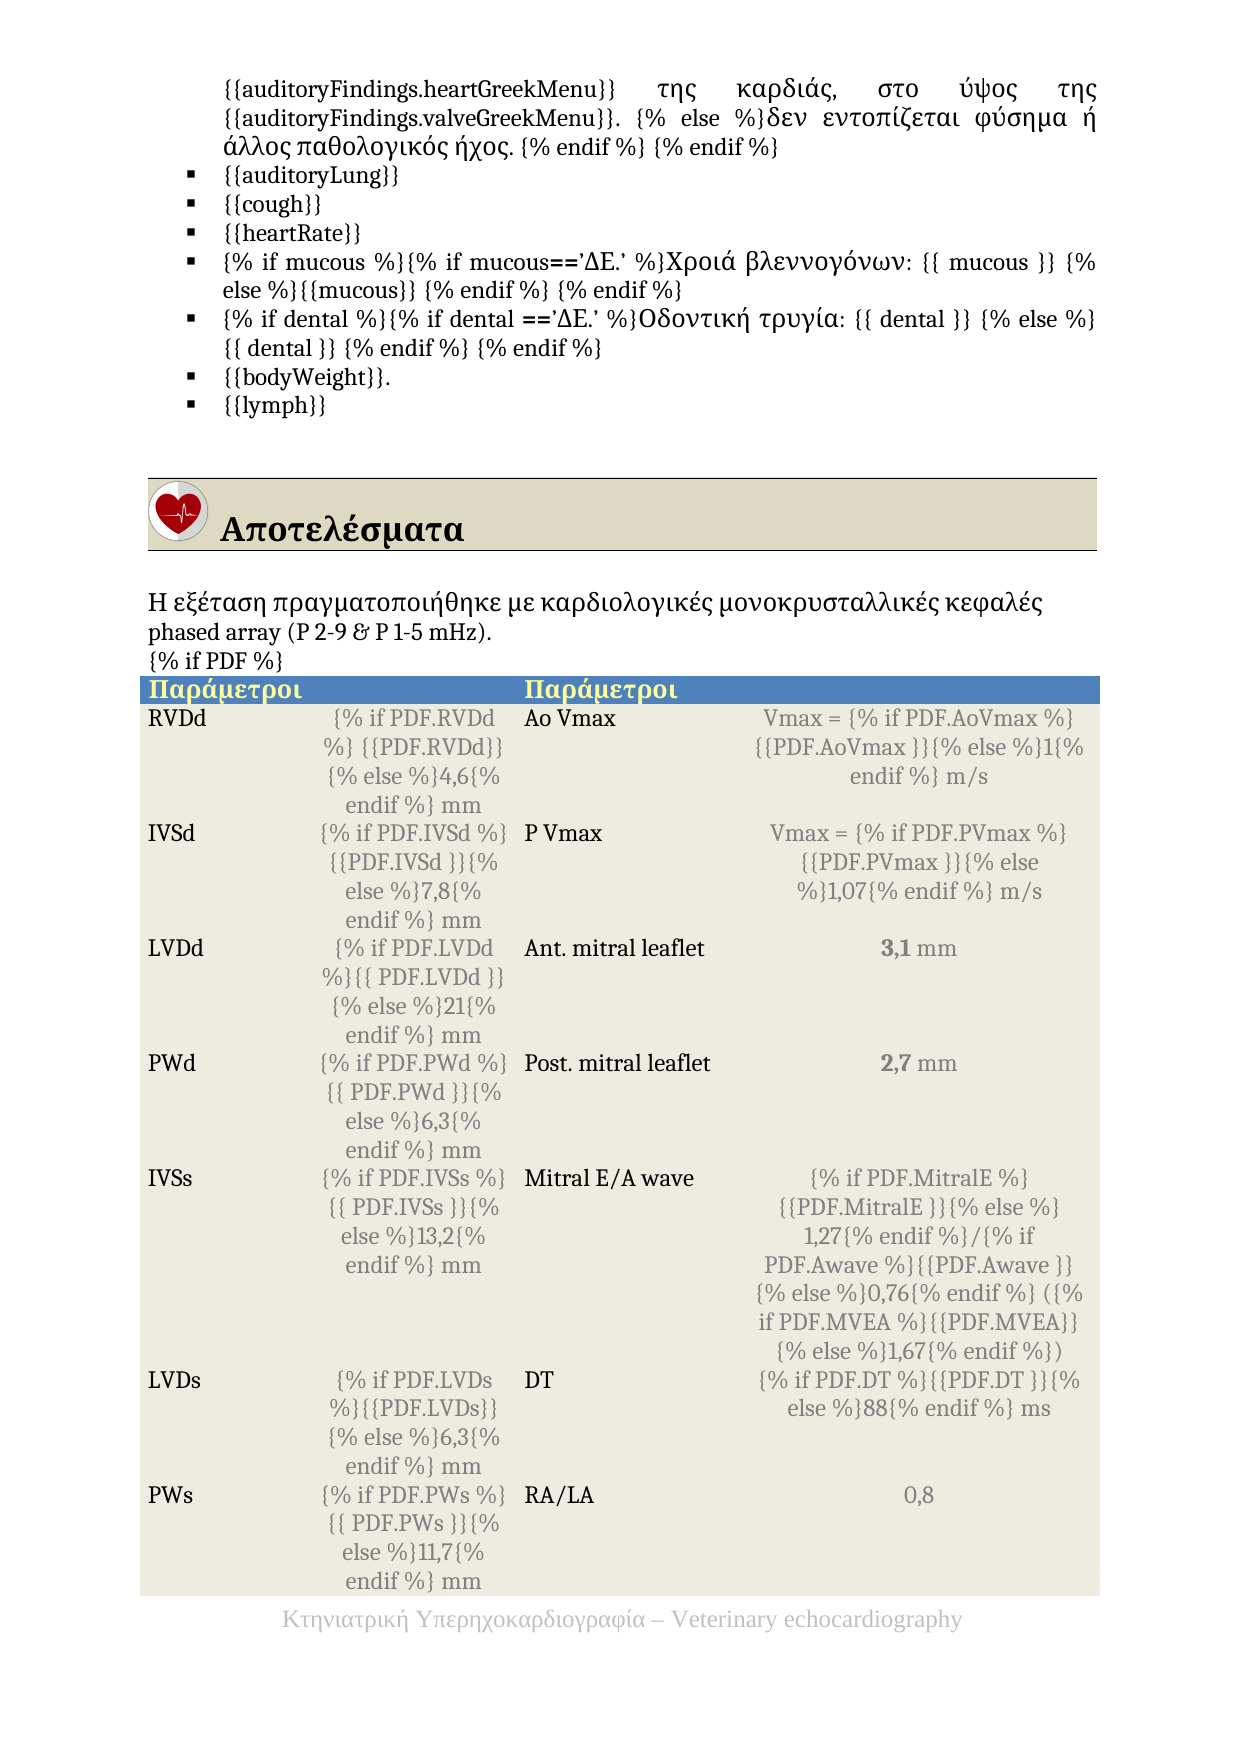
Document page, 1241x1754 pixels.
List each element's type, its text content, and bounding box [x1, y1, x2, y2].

table_header [738, 676, 1100, 704]
table_header Παράμετροι [140, 676, 310, 704]
table_cell {% if PDF.IVSd %}{{PDF.IVSd }}{% else %}7,8{% endif %} mm [310, 819, 517, 934]
table_cell DT [517, 1366, 738, 1481]
table_cell Vmax = {% if PDF.AoVmax %}{{PDF.AoVmax }}{% else %}1{% endif %} m/s [738, 704, 1100, 819]
picture [147, 480, 209, 542]
table_cell {% if PDF.PWd %}{{ PDF.PWd }}{% else %}6,3{% endif %} mm [310, 1049, 517, 1164]
table_cell {% if PDF.PWs %}{{ PDF.PWs }}{% else %}11,7{% endif %} mm [310, 1481, 517, 1596]
list {% if mucous %}{% if mucous==’ΔΕ.’ %}Χροιά βλεννογόνων: {{ mucous }} {% else %}{{mucous}} {% endif %} {% endif %} [185, 247, 1097, 305]
table_cell RVDd [140, 704, 310, 819]
table_cell Mitral E/A wave [517, 1164, 738, 1366]
list {{heartRate}} [185, 219, 1097, 247]
text Η εξέταση πραγματοποιήθηκε με καρδιολογικές μονοκρυσταλλικές κεφαλές phased array (P 2-9 & P 1-5 mHz). [148, 589, 1097, 647]
table_header [310, 676, 517, 704]
table_cell 3,1 mm [738, 934, 1100, 1049]
list {{bodyWeight}}. [185, 362, 1097, 391]
list {{auditoryLung}} [185, 161, 1097, 190]
table_cell {% if PDF.LVDs %}{{PDF.LVDs}} {% else %}6,3{% endif %} mm [310, 1366, 517, 1481]
table_cell PWs [140, 1481, 310, 1596]
list {% if dental %}{% if dental ==’ΔΕ.’ %}Οδοντική τρυγία: {{ dental }} {% else %}{{ dental }} {% endif %} {% endif %} [185, 305, 1097, 362]
text Αποτελέσματα [148, 479, 1097, 550]
table_cell IVSs [140, 1164, 310, 1366]
table_cell Ant. mitral leaflet [517, 934, 738, 1049]
table_cell {% if PDF.MitralE %} {{PDF.MitralE }}{% else %} 1,27{% endif %}/{% if PDF.Awave %}{{PDF.Awave }} {% else %}0,76{% endif %} ({% if PDF.MVEA %}{{PDF.MVEA}}{% else %}1,67{% endif %}) [738, 1164, 1100, 1366]
table_cell IVSd [140, 819, 310, 934]
table_header Παράμετροι [517, 676, 738, 704]
table_cell 0,8 [738, 1481, 1100, 1596]
table_cell {% if PDF.DT %}{{PDF.DT }}{% else %}88{% endif %} ms [738, 1366, 1100, 1481]
table_cell {% if PDF.LVDd %}{{ PDF.LVDd }}{% else %}21{% endif %} mm [310, 934, 517, 1049]
list {{lymph}} [185, 391, 1097, 420]
table_cell LVDd [140, 934, 310, 1049]
table_cell Vmax = {% if PDF.PVmax %}{{PDF.PVmax }}{% else %}1,07{% endif %} m/s [738, 819, 1100, 934]
table_cell PWd [140, 1049, 310, 1164]
table_cell {% if PDF.IVSs %}{{ PDF.IVSs }}{% else %}13,2{% endif %} mm [310, 1164, 517, 1366]
table_cell RA/LA [517, 1481, 738, 1596]
table_cell P Vmax [517, 819, 738, 934]
table_cell {% if PDF.RVDd %} {{PDF.RVDd}}{% else %}4,6{% endif %} mm [310, 704, 517, 819]
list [185, 75, 1097, 161]
table_cell LVDs [140, 1366, 310, 1481]
table_cell 2,7 mm [738, 1049, 1100, 1164]
table_cell Post. mitral leaflet [517, 1049, 738, 1164]
list {{cough}} [185, 190, 1097, 219]
table_cell Ao Vmax [517, 704, 738, 819]
text {% if PDF %} [148, 647, 1097, 676]
